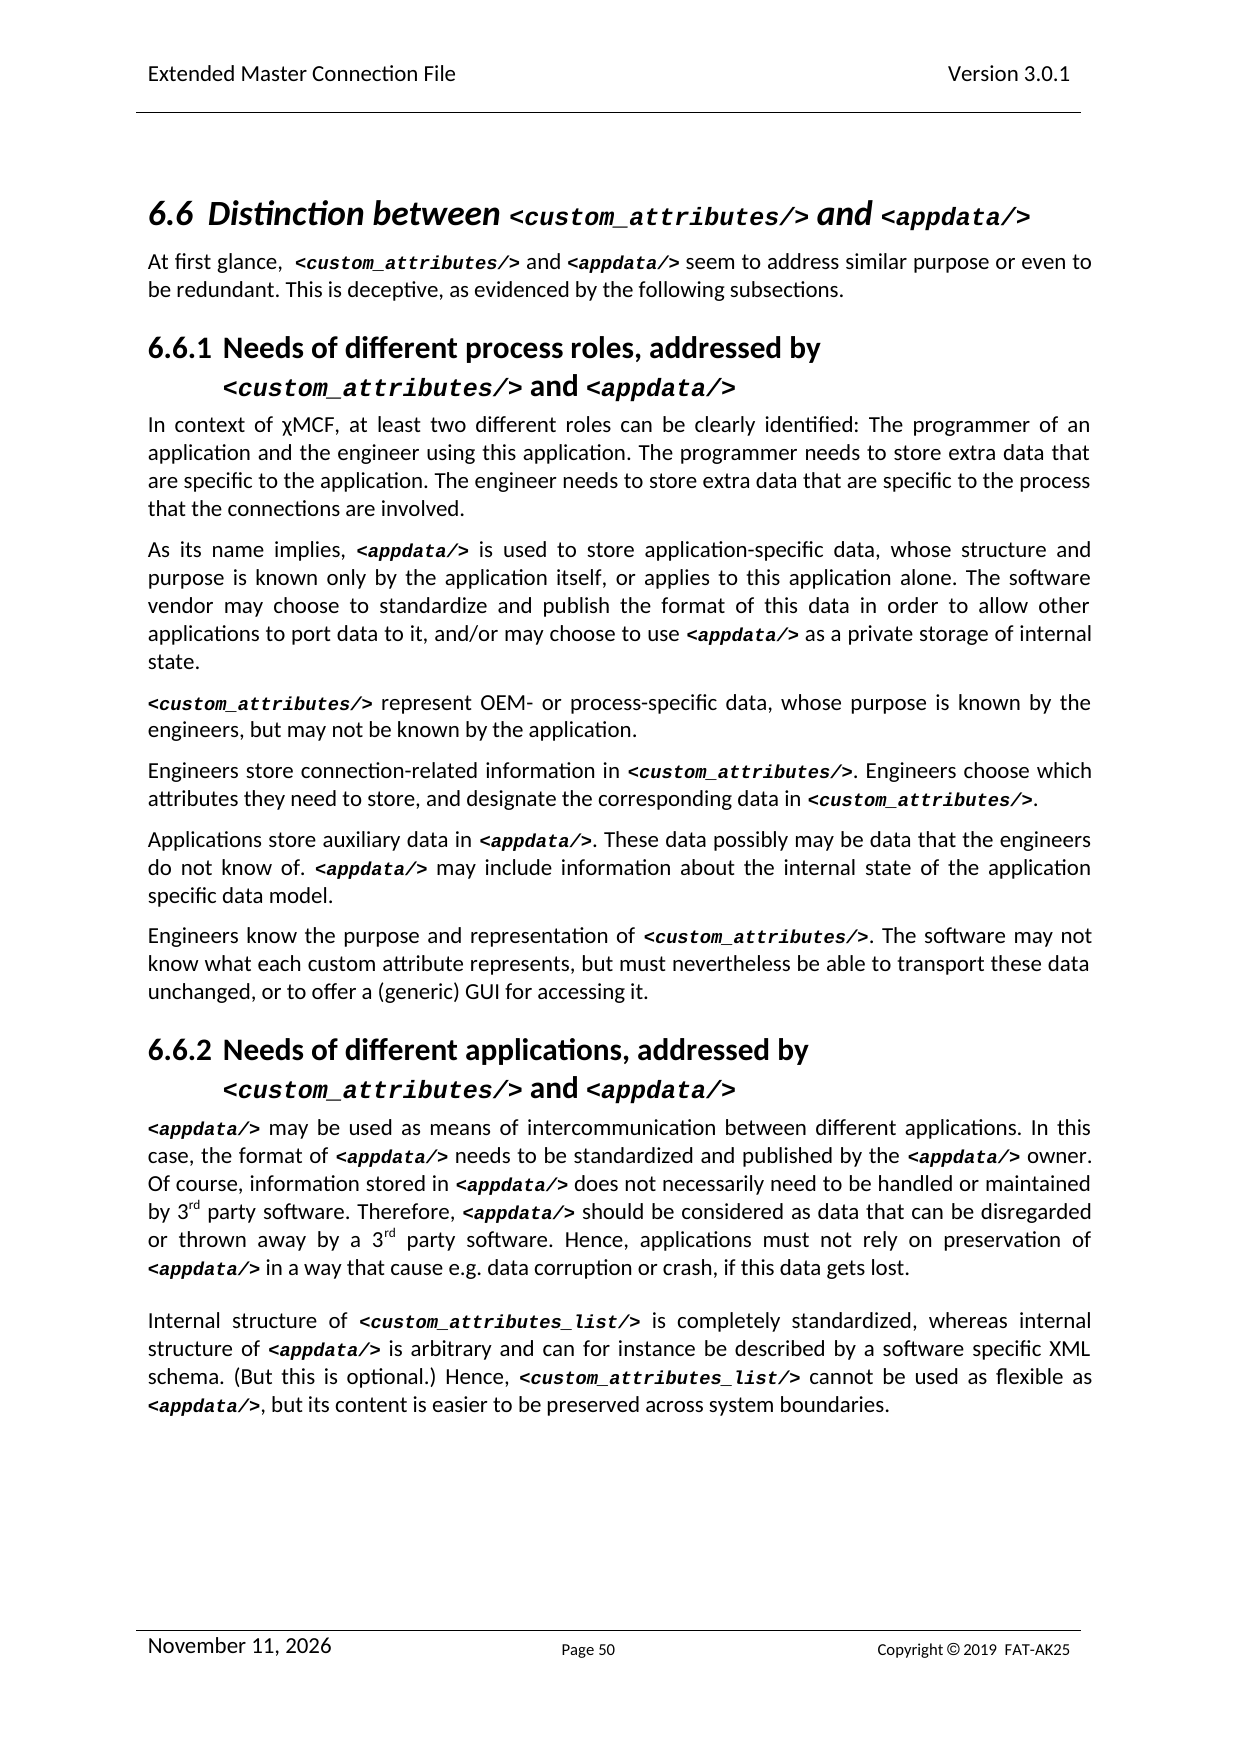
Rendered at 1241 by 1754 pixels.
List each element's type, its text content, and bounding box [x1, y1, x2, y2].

text <appdata/> may be used as means of intercommunication between different applications. In this case, the format of <appdata/> needs to be standardized and published by the <appdata/> owner. Of course, information stored in <appdata/> does not necessarily need to be handled or maintained by 3rd party software. Therefore, <appdata/> should be considered as data that can be disregarded or thrown away by a 3rd party software. Hence, applications must not rely on preservation of <appdata/> in a way that cause e.g. data corruption or crash, if this data gets lost. [148, 1113, 1092, 1281]
text At first glance, <custom_attributes/> and <appdata/> seem to address similar purpose or even to be redundant. This is deceptive, as evidenced by the following subsections. [148, 247, 1092, 303]
text Internal structure of <custom_attributes_list/> is completely standardized, whereas internal structure of <appdata/> is arbitrary and can for instance be described by a software specific XML schema. (But this is optional.) Hence, <custom_attributes_list/> cannot be used as flexible as <appdata/>, but its content is easier to be preserved across system boundaries. [148, 1306, 1092, 1418]
text As its name implies, <appdata/> is used to store application-specific data, whose structure and purpose is known only by the application itself, or applies to this application alone. The software vendor may choose to standardize and publish the format of this data in order to allow other applications to port data to it, and/or may choose to use <appdata/> as a private storage of internal state. [148, 535, 1092, 675]
subtitle Needs of different applications, addressed by <custom_attributes/> and <appdata/> [148, 1030, 1092, 1107]
text <custom_attributes/> represent OEM- or process-specific data, whose purpose is known by the engineers, but may not be known by the application. [148, 688, 1092, 744]
text In context of χMCF, at least two different roles can be clearly identified: The programmer of an application and the engineer using this application. The programmer needs to store extra data that are specific to the application. The engineer needs to store extra data that are specific to the process that the connections are involved. [148, 410, 1092, 522]
text Engineers know the purpose and representation of <custom_attributes/>. The software may not know what each custom attribute represents, but must nevertheless be able to transport these data unchanged, or to offer a (generic) GUI for accessing it. [148, 921, 1092, 1005]
text Applications store auxiliary data in <appdata/>. These data possibly may be data that the engineers do not know of. <appdata/> may include information about the internal state of the application specific data model. [148, 825, 1092, 909]
text Engineers store connection-related information in <custom_attributes/>. Engineers choose which attributes they need to store, and designate the corresponding data in <custom_attributes/>. [148, 756, 1092, 812]
subtitle Needs of different process roles, addressed by <custom_attributes/> and <appdata/> [148, 328, 1092, 404]
subtitle Distinction between <custom_attributes/> and <appdata/> [148, 191, 1092, 234]
